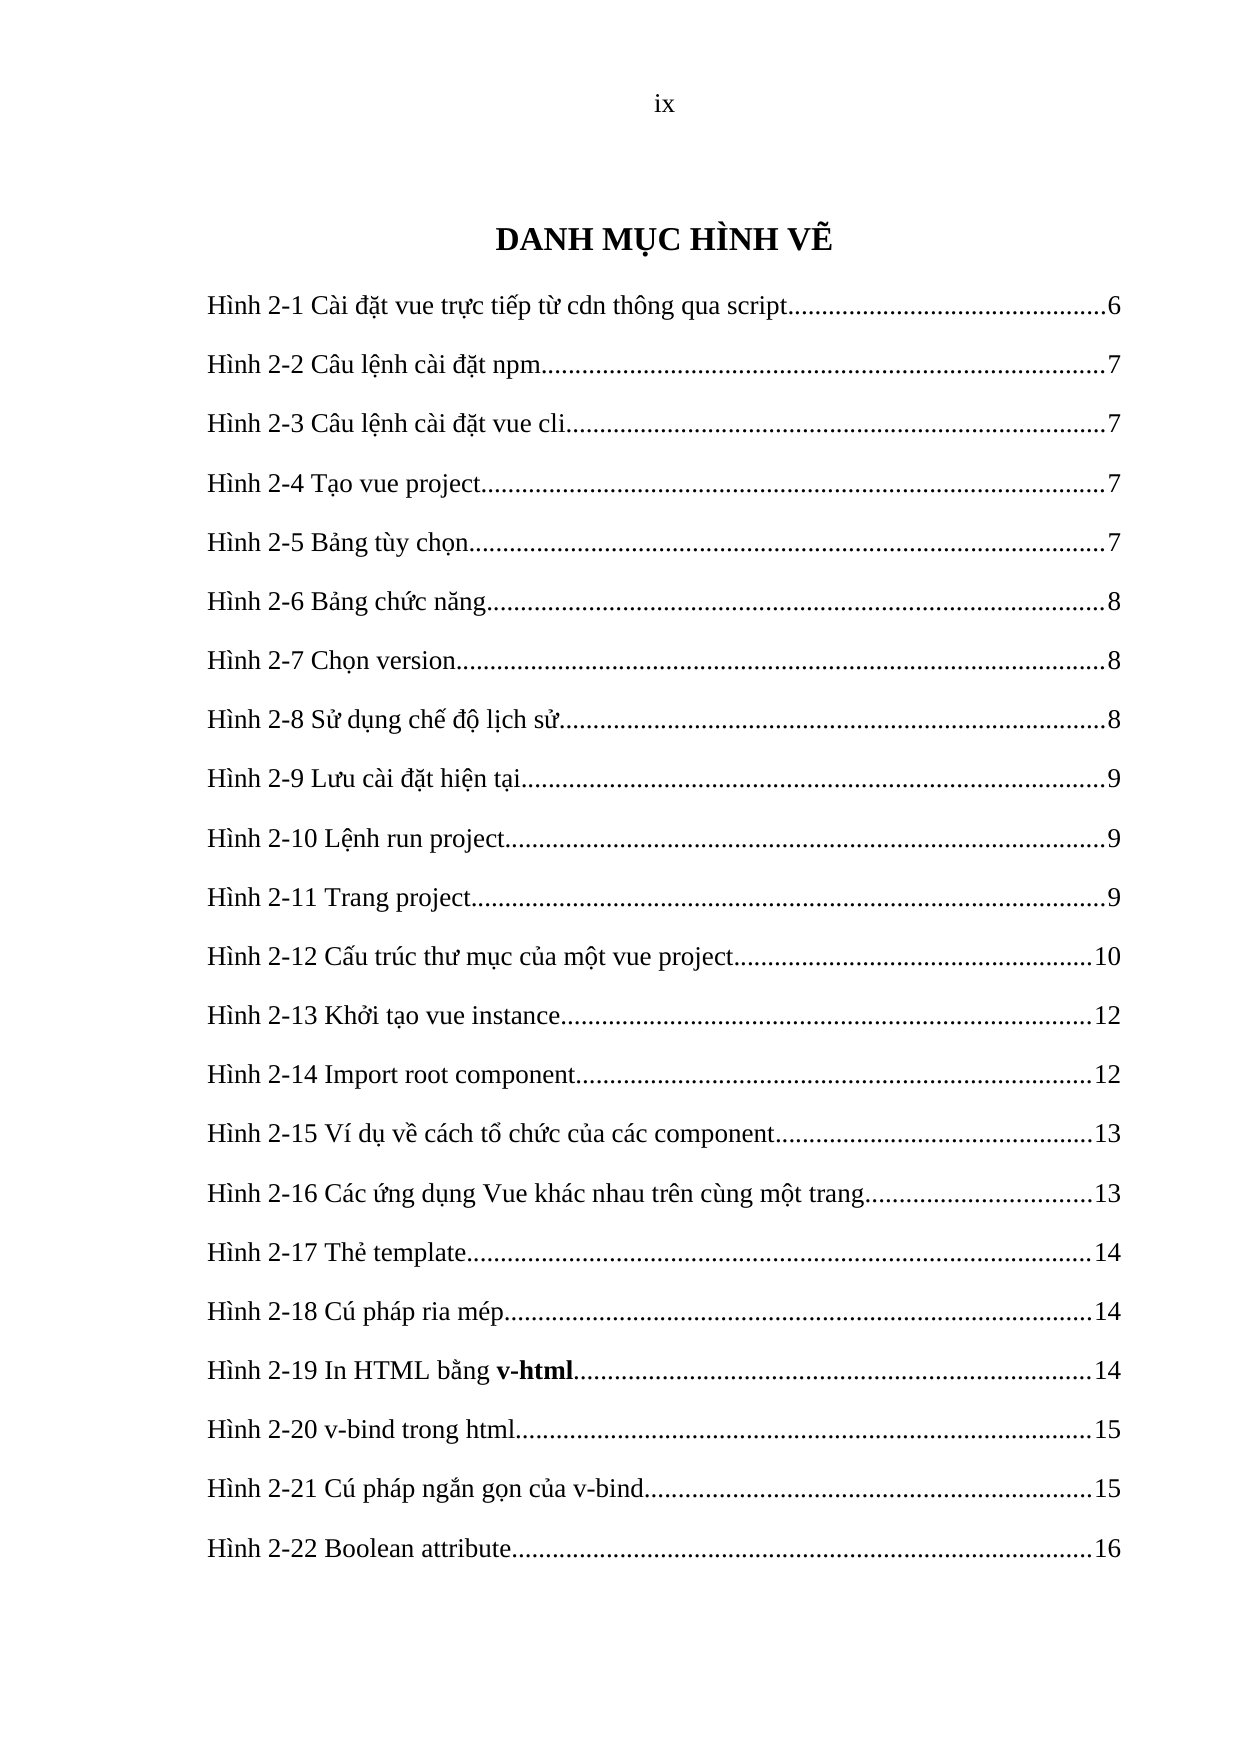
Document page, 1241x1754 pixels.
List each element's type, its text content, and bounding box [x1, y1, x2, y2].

text Hình 2-7 Chọn version 8 [207, 644, 1122, 675]
text Hình 2-10 Lệnh run project 9 [207, 822, 1122, 853]
text Hình 2-6 Bảng chức năng 8 [207, 585, 1122, 616]
text Hình 2-5 Bảng tùy chọn 7 [207, 526, 1122, 557]
text Hình 2-14 Import root component 12 [207, 1058, 1122, 1089]
text Hình 2-13 Khởi tạo vue instance 12 [207, 999, 1122, 1030]
text Hình 2-16 Các ứng dụng Vue khác nhau trên cùng một trang 13 [207, 1177, 1122, 1208]
text Hình 2-12 Cấu trúc thư mục của một vue project 10 [207, 940, 1122, 971]
text Hình 2-18 Cú pháp ria mép 14 [207, 1295, 1122, 1326]
text Hình 2-22 Boolean attribute 16 [207, 1532, 1122, 1563]
text Hình 2-21 Cú pháp ngắn gọn của v-bind 15 [207, 1473, 1122, 1504]
text Hình 2-15 Ví dụ về cách tổ chức của các component 13 [207, 1118, 1122, 1149]
text Hình 2-3 Câu lệnh cài đặt vue cli 7 [207, 408, 1122, 439]
subtitle DANH MỤC HÌNH VẼ [207, 219, 1122, 258]
text Hình 2-11 Trang project 9 [207, 881, 1122, 912]
text Hình 2-19 In HTML bằng v-html 14 [207, 1354, 1122, 1385]
text Hình 2-17 Thẻ template 14 [207, 1236, 1122, 1267]
text Hình 2-1 Cài đặt vue trực tiếp từ cdn thông qua script 6 [207, 289, 1122, 320]
text Hình 2-20 v-bind trong html 15 [207, 1413, 1122, 1444]
text Hình 2-9 Lưu cài đặt hiện tại 9 [207, 763, 1122, 794]
text Hình 2-2 Câu lệnh cài đặt npm 7 [207, 348, 1122, 379]
text Hình 2-8 Sử dụng chế độ lịch sử 8 [207, 703, 1122, 734]
text Hình 2-4 Tạo vue project 7 [207, 467, 1122, 498]
